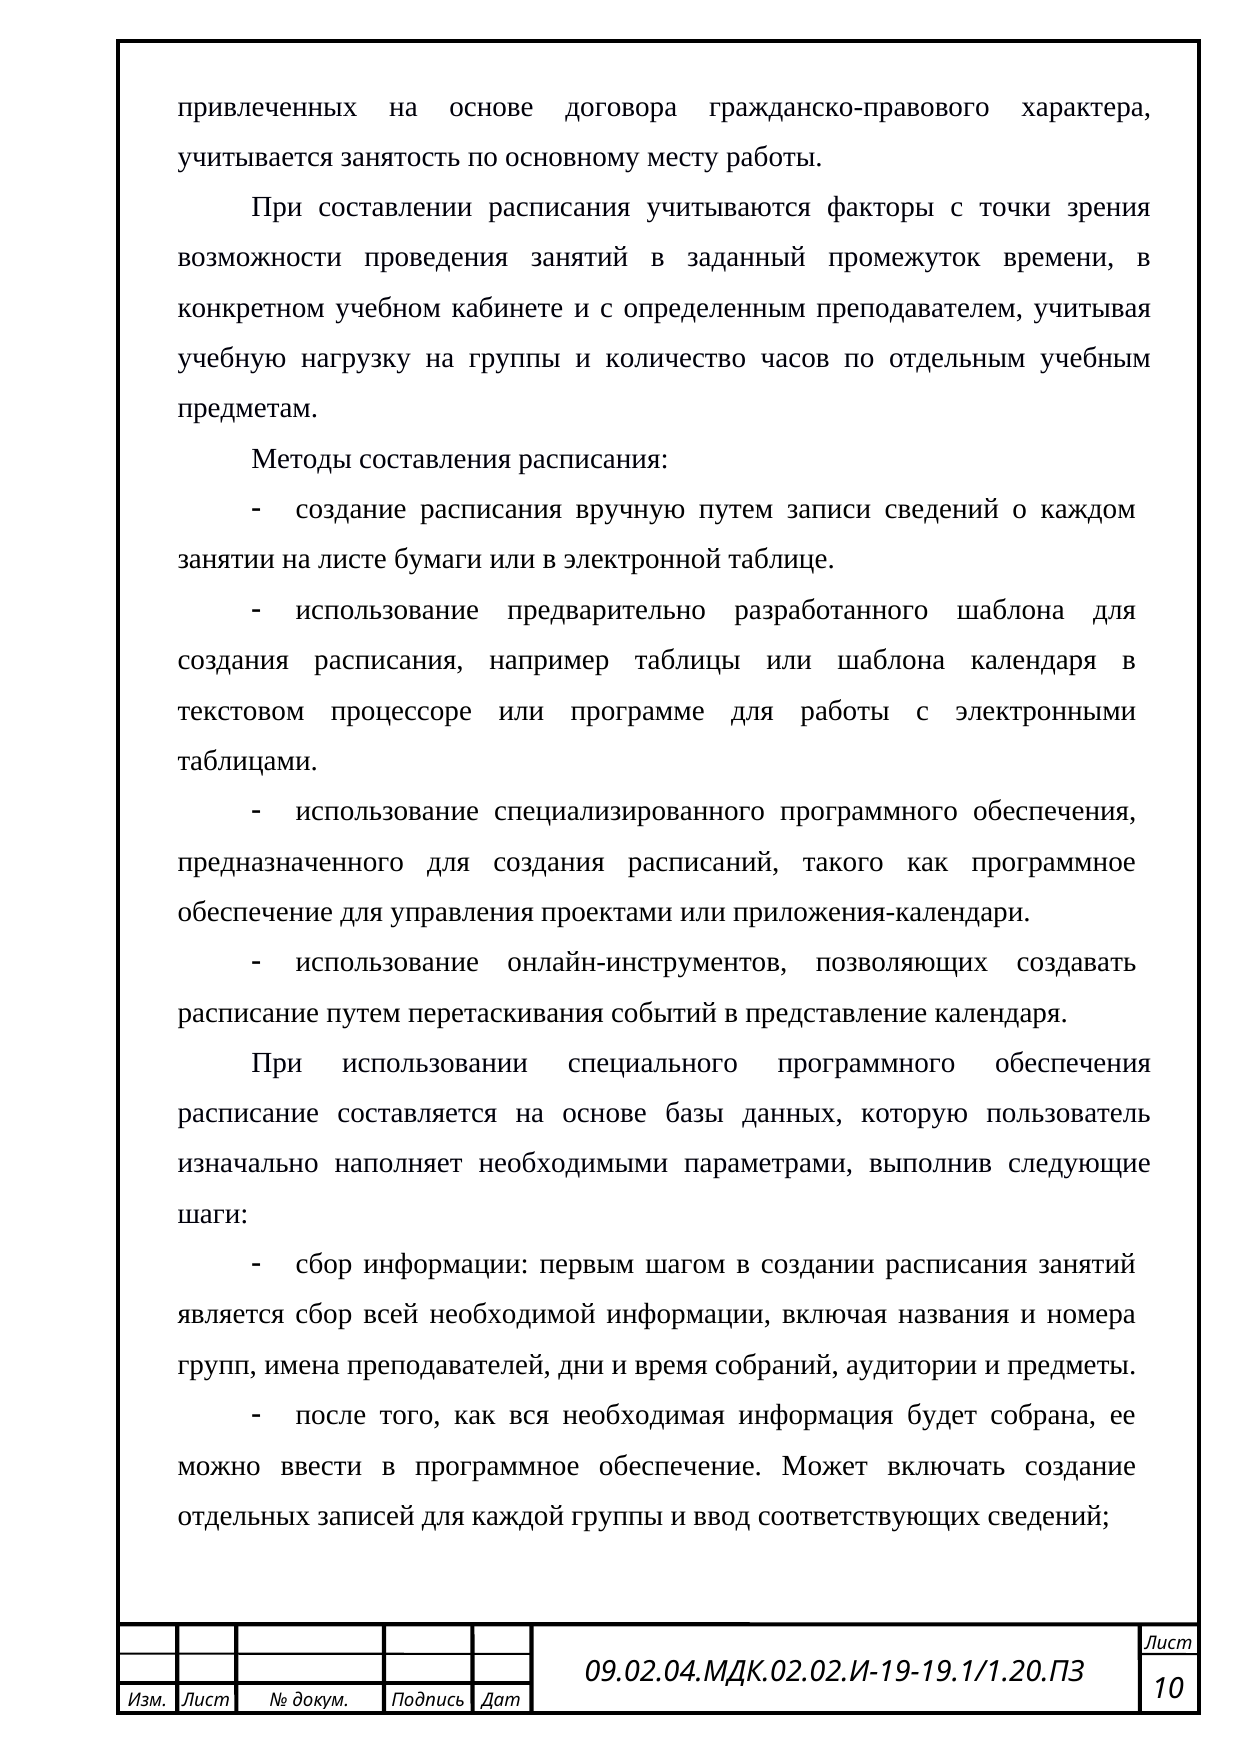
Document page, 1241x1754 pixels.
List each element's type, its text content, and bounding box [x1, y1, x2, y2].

list cбор информации: первым шагом в создании расписания занятий является сбор всей необходимой информации, включая названия и номера групп, имена преподавателей, дни и время собраний, аудитории и предметы. [177, 1246, 1137, 1381]
list после того, как вся необходимая информация будет собрана, ее можно ввести в программное обеспечение. Может включать создание отдельных записей для каждой группы и ввод соответствующих сведений; [177, 1397, 1137, 1532]
text При составлении расписания учитываются факторы с точки зрения возможности проведения занятий в заданный промежуток времени, в конкретном учебном кабинете и с определенным преподавателем, учитывая учебную нагрузку на группы и количество часов по отдельным учебным предметам. [177, 189, 1152, 424]
list создание расписания вручную путем записи сведений о каждом занятии на листе бумаги или в электронной таблице. [177, 491, 1137, 575]
text Методы составления расписания: [177, 441, 1152, 474]
text При использовании специального программного обеспечения расписание составляется на основе базы данных, которую пользователь изначально наполняет необходимыми параметрами, выполнив следующие шаги: [177, 1045, 1152, 1229]
list использование специализированного программного обеспечения, предназначенного для создания расписаний, такого как программное обеспечение для управления проектами или приложения-календари. [177, 793, 1137, 927]
list использование онлайн-инструментов, позволяющих создавать расписание путем перетаскивания событий в представление календаря. [177, 944, 1137, 1028]
list использование предварительно разработанного шаблона для создания расписания, например таблицы или шаблона календаря в текстовом процессоре или программе для работы с электронными таблицами. [177, 592, 1137, 776]
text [177, 89, 1152, 172]
